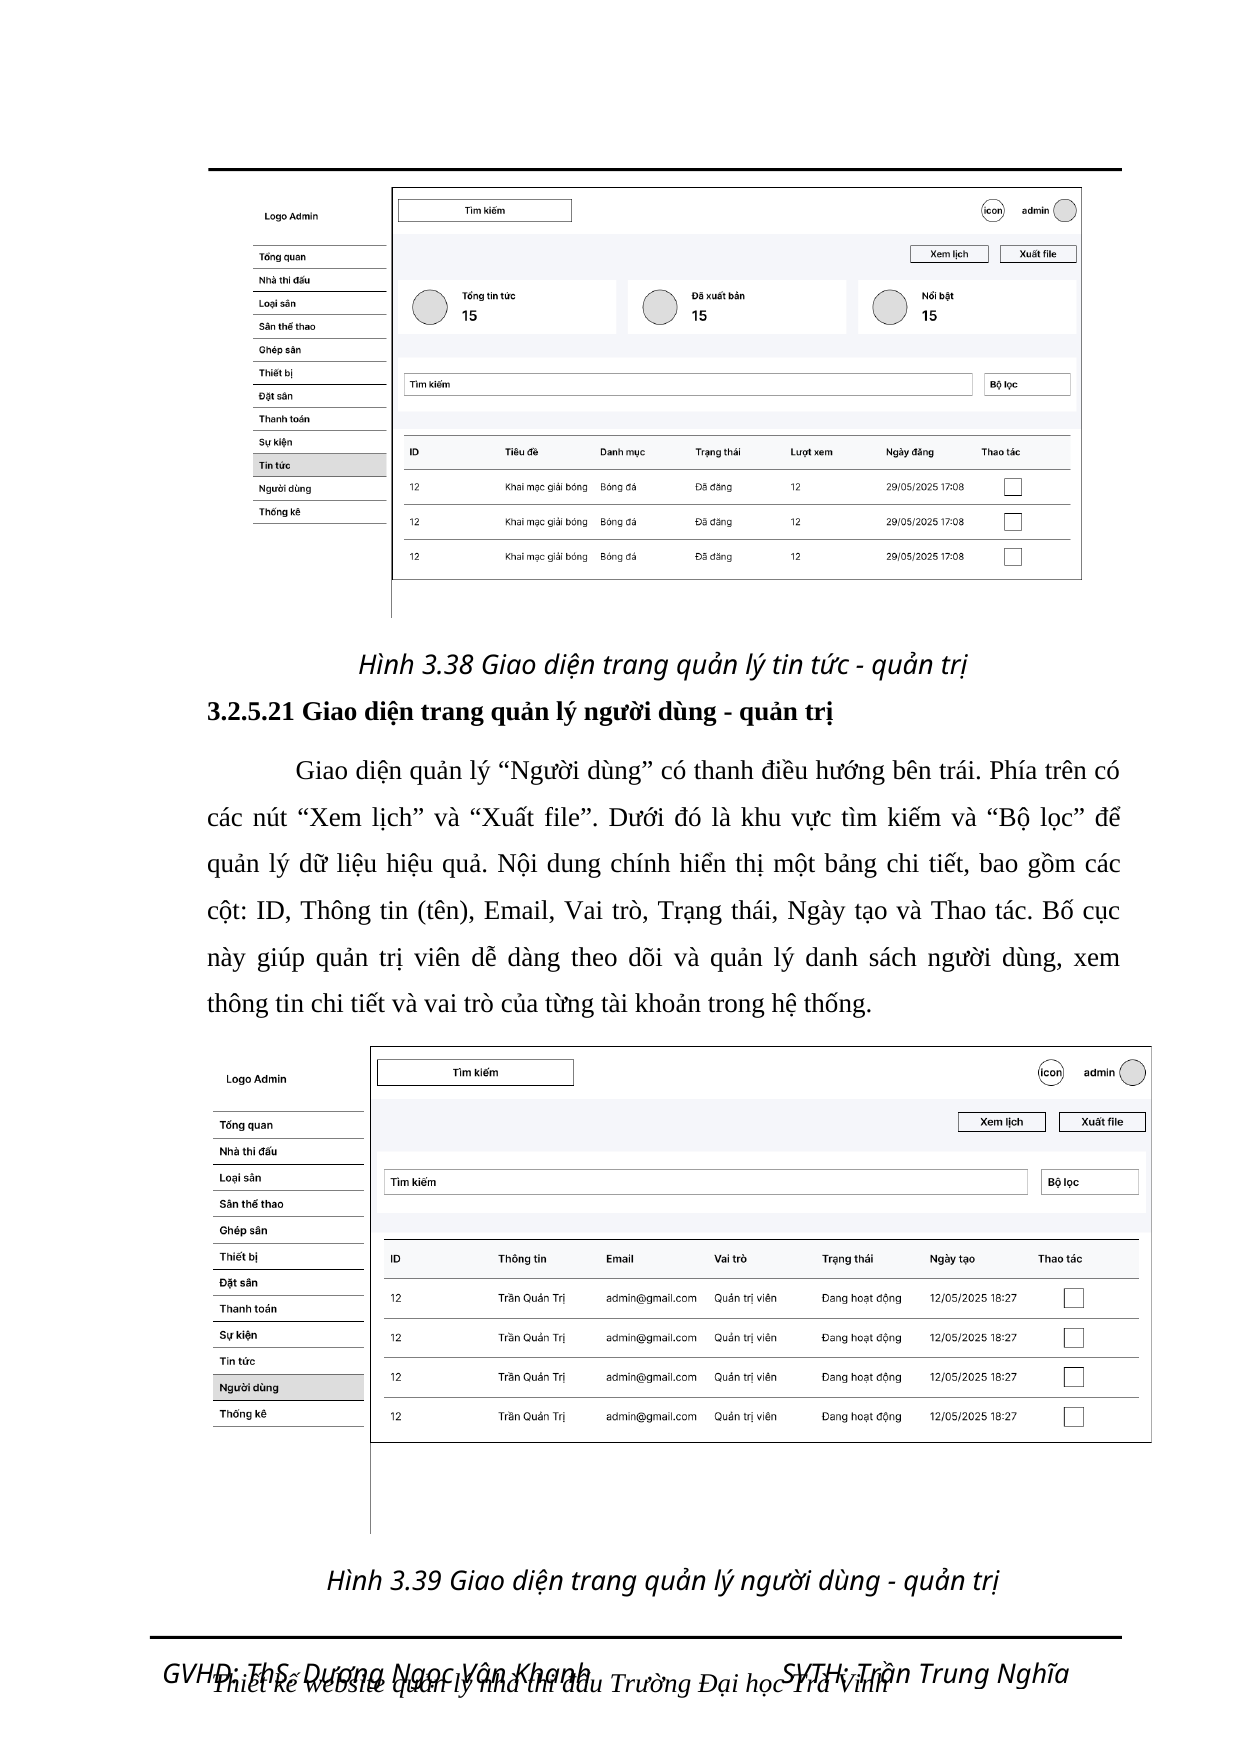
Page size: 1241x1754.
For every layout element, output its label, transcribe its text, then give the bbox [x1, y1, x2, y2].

text Giao diện quản lý “Người dùng” có thanh điều hướng bên trái. Phía trên có các nút “Xem lịch” và “Xuất file”. Dưới đó là khu vực tìm kiếm và “Bộ lọc” để quản lý dữ liệu hiệu quả. Nội dung chính hiển thị một bảng chi tiết, bao gồm các cột: ID, Thông tin (tên), Email, Vai trò, Trạng thái, Ngày tạo và Thao tác. Bố cục này giúp quản trị viên dễ dàng theo dõi và quản lý danh sách người dùng, xem thông tin chi tiết và vai trò của từng tài khoản trong hệ thống. [207, 754, 1122, 1018]
subtitle Giao diện trang quản lý người dùng - quản trị [207, 695, 1122, 726]
picture [247, 187, 1082, 618]
picture [206, 1046, 1152, 1534]
